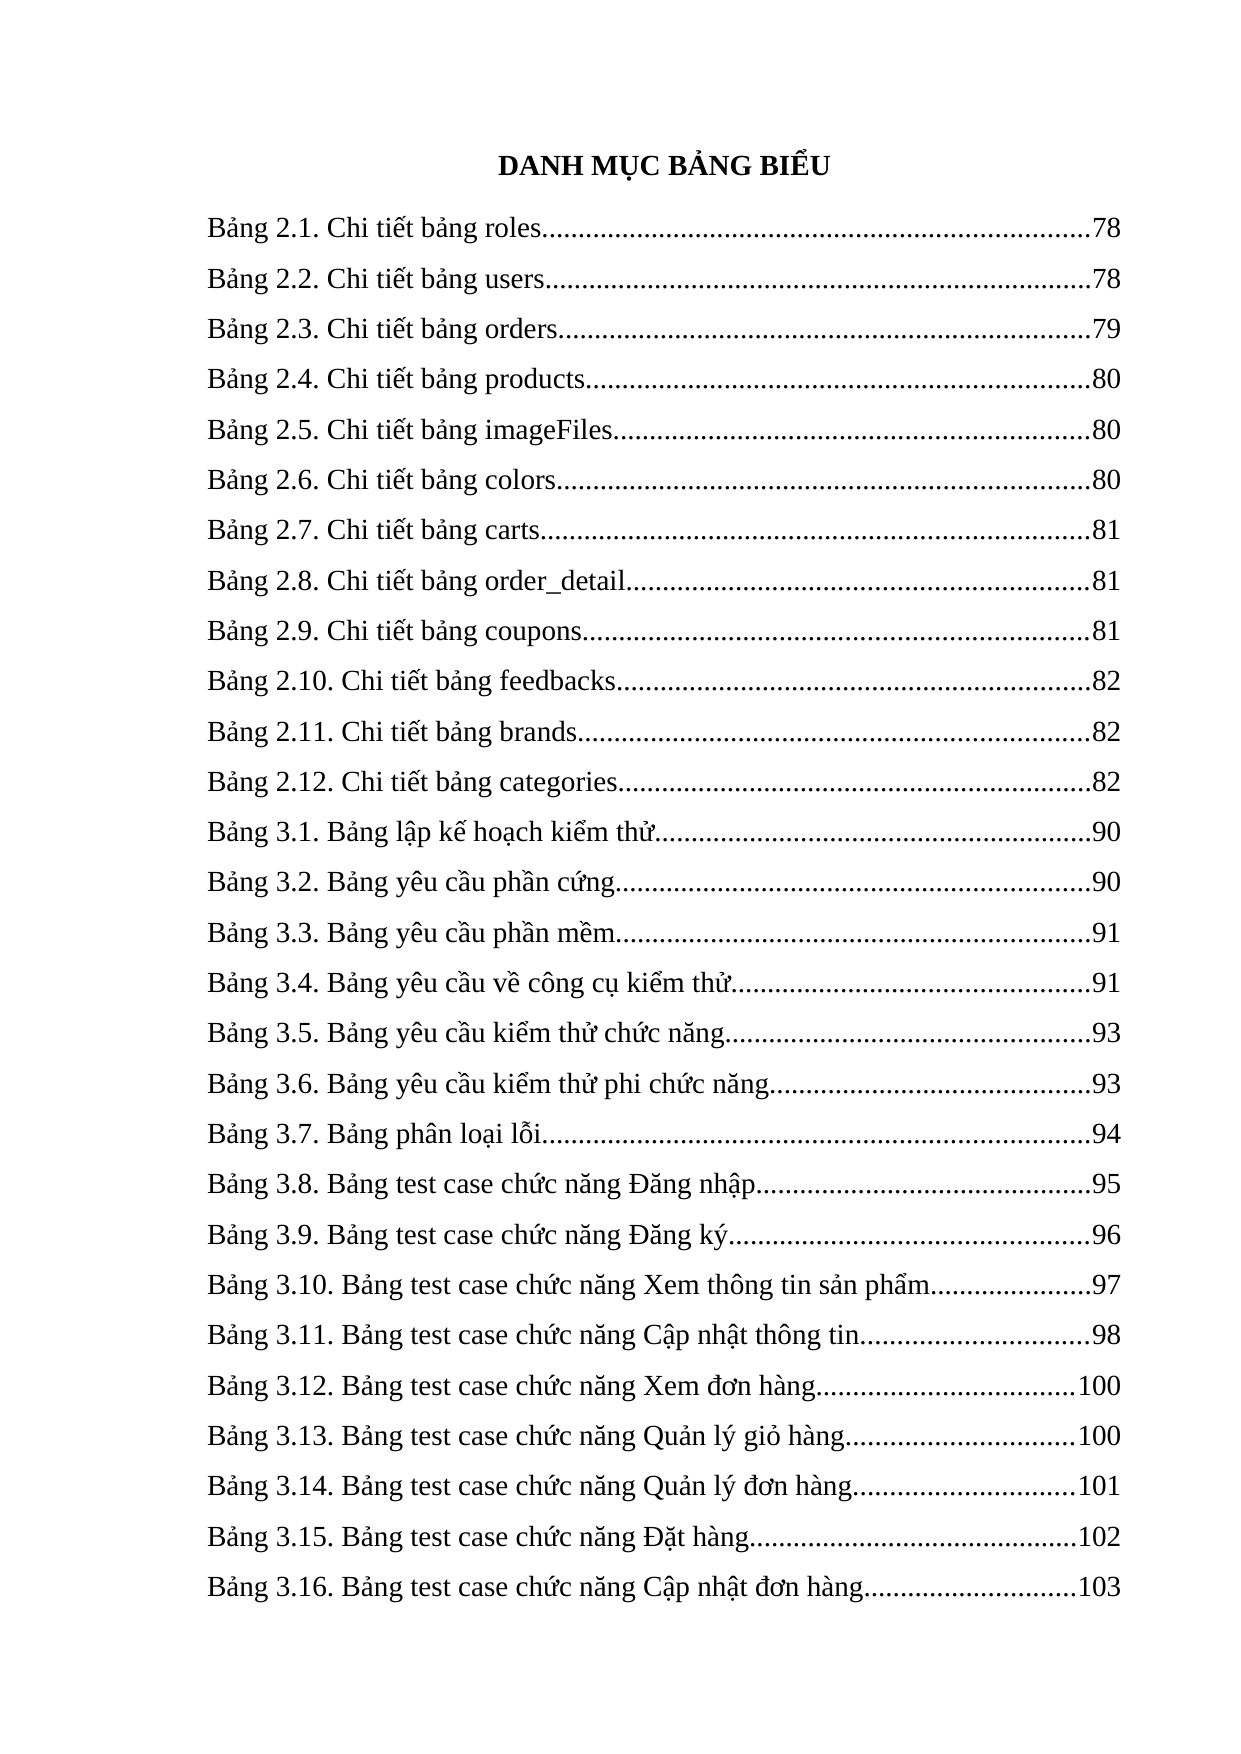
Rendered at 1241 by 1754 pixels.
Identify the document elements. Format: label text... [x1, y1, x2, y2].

text Bảng 3.16. Bảng test case chức năng Cập nhật đơn hàng 103 [207, 1569, 1122, 1602]
text Bảng 2.10. Chi tiết bảng feedbacks 82 [207, 663, 1122, 697]
text Bảng 3.7. Bảng phân loại lỗi 94 [207, 1116, 1122, 1150]
text Bảng 2.11. Chi tiết bảng brands 82 [207, 714, 1122, 747]
text Bảng 3.1. Bảng lập kế hoạch kiểm thử 90 [207, 814, 1122, 848]
text Bảng 3.14. Bảng test case chức năng Quản lý đơn hàng 101 [207, 1468, 1122, 1502]
text Bảng 2.3. Chi tiết bảng orders 79 [207, 311, 1122, 345]
text Bảng 2.5. Chi tiết bảng imageFiles 80 [207, 412, 1122, 445]
text Bảng 2.6. Chi tiết bảng colors 80 [207, 462, 1122, 496]
text Bảng 2.4. Chi tiết bảng products 80 [207, 361, 1122, 395]
text Bảng 3.9. Bảng test case chức năng Đăng ký 96 [207, 1217, 1122, 1250]
text Bảng 3.15. Bảng test case chức năng Đặt hàng 102 [207, 1519, 1122, 1552]
text Bảng 3.2. Bảng yêu cầu phần cứng 90 [207, 864, 1122, 898]
subtitle DANH MỤC BẢNG BIỂU [207, 148, 1122, 181]
text Bảng 3.13. Bảng test case chức năng Quản lý giỏ hàng 100 [207, 1418, 1122, 1452]
text Bảng 2.2. Chi tiết bảng users 78 [207, 261, 1122, 294]
text Bảng 3.12. Bảng test case chức năng Xem đơn hàng 100 [207, 1368, 1122, 1401]
text Bảng 3.3. Bảng yêu cầu phần mềm 91 [207, 915, 1122, 948]
text Bảng 3.11. Bảng test case chức năng Cập nhật thông tin 98 [207, 1317, 1122, 1351]
text Bảng 3.6. Bảng yêu cầu kiểm thử phi chức năng 93 [207, 1066, 1122, 1099]
text Bảng 2.1. Chi tiết bảng roles 78 [207, 211, 1122, 244]
text Bảng 3.10. Bảng test case chức năng Xem thông tin sản phẩm 97 [207, 1267, 1122, 1301]
text Bảng 2.9. Chi tiết bảng coupons 81 [207, 613, 1122, 647]
text Bảng 2.7. Chi tiết bảng carts 81 [207, 512, 1122, 546]
text Bảng 2.8. Chi tiết bảng order_detail 81 [207, 563, 1122, 596]
text Bảng 2.12. Chi tiết bảng categories 82 [207, 764, 1122, 797]
text Bảng 3.5. Bảng yêu cầu kiểm thử chức năng 93 [207, 1016, 1122, 1049]
text Bảng 3.8. Bảng test case chức năng Đăng nhập 95 [207, 1166, 1122, 1200]
text Bảng 3.4. Bảng yêu cầu về công cụ kiểm thử 91 [207, 965, 1122, 999]
